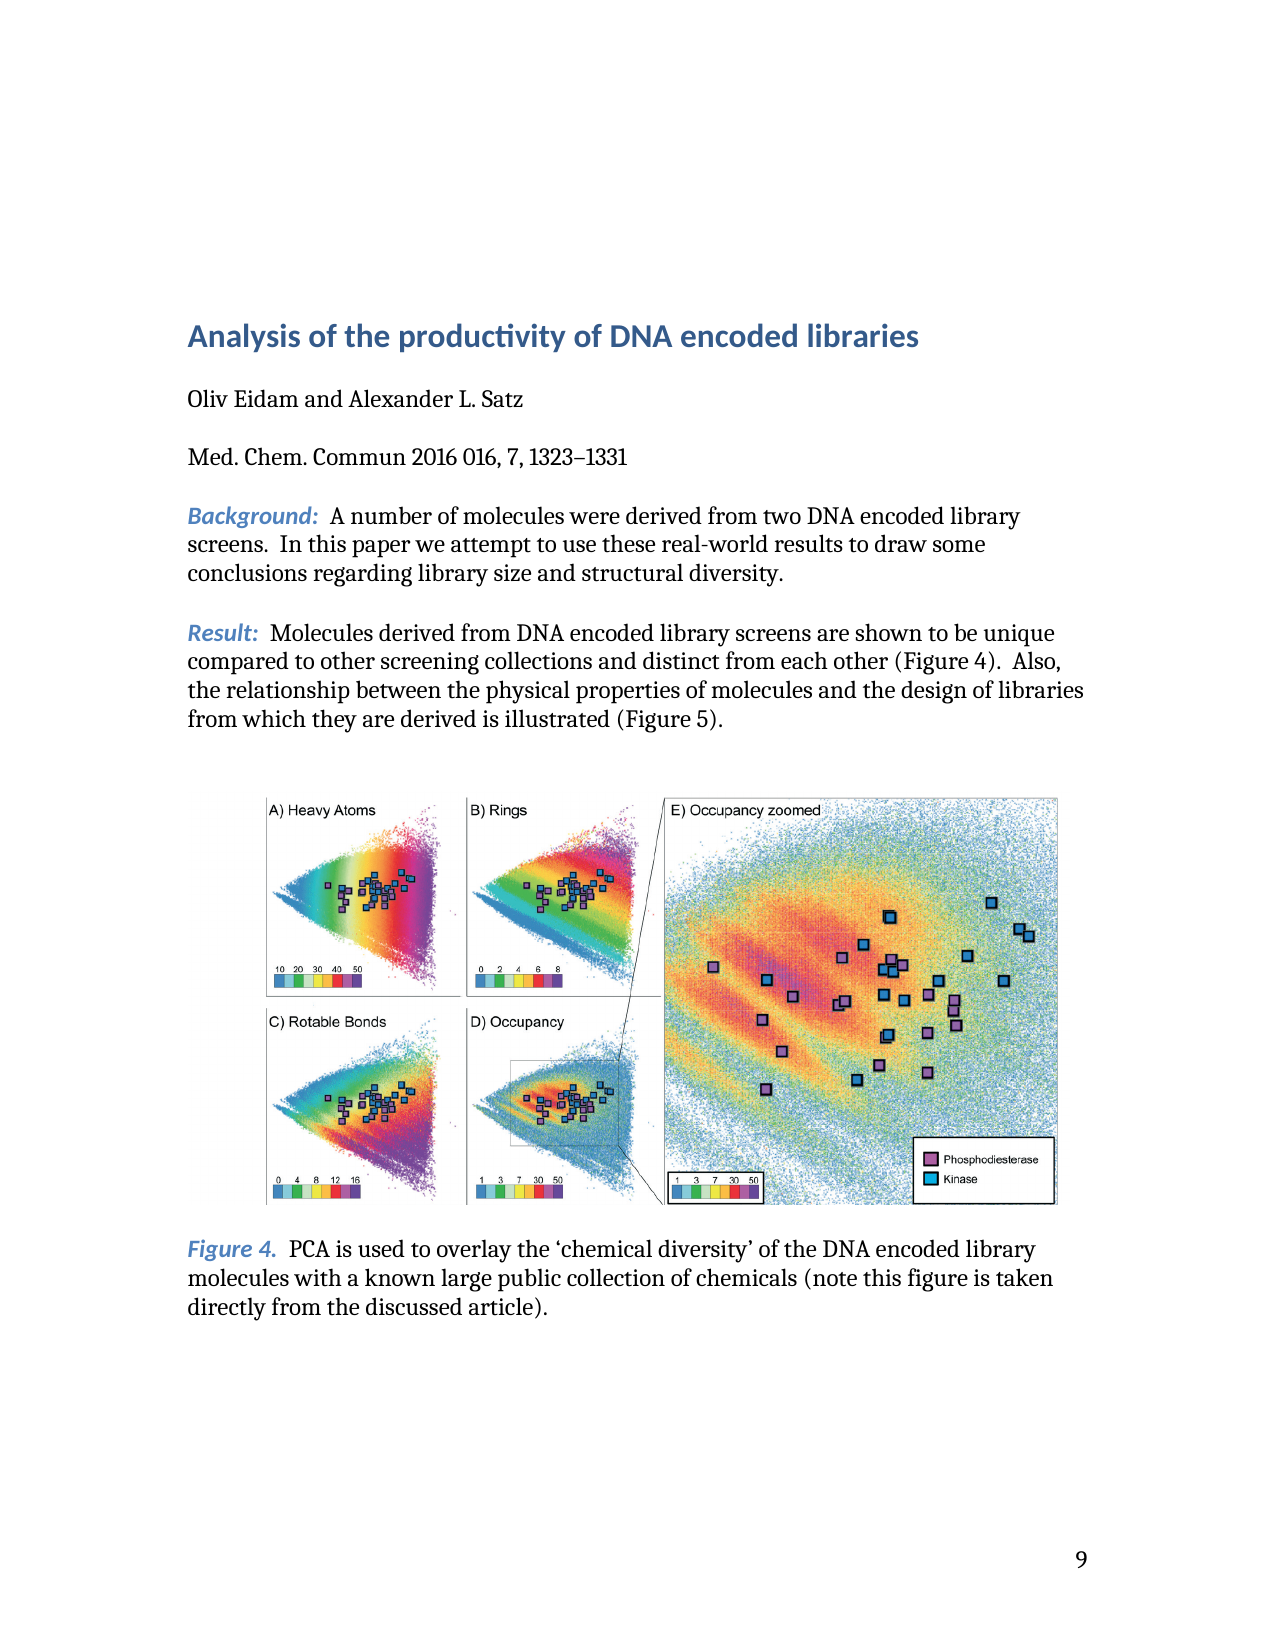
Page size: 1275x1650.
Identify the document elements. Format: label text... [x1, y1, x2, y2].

subtitle Analysis of the productivity of DNA encoded libraries [187, 315, 1087, 356]
text Oliv Eidam and Alexander L. Satz [187, 385, 1087, 414]
text Med. Chem. Commun 2016 016, 7, 1323–1331 [187, 442, 1087, 471]
text Background: A number of molecules were derived from two DNA encoded library screens. In this paper we attempt to use these real-world results to draw some conclusions regarding library size and structural diversity. [187, 500, 1087, 588]
text Figure 4. PCA is used to overlay the ‘chemical diversity’ of the DNA encoded library molecules with a known large public collection of chemicals (note this figure is taken directly from the discussed article). [187, 1233, 1087, 1321]
text Result: Molecules derived from DNA encoded library screens are shown to be unique compared to other screening collections and distinct from each other (Figure 4). Also, the relationship between the physical properties of molecules and the design of libraries from which they are derived is illustrated (Figure 5). [187, 617, 1087, 733]
picture [187, 791, 1071, 1205]
